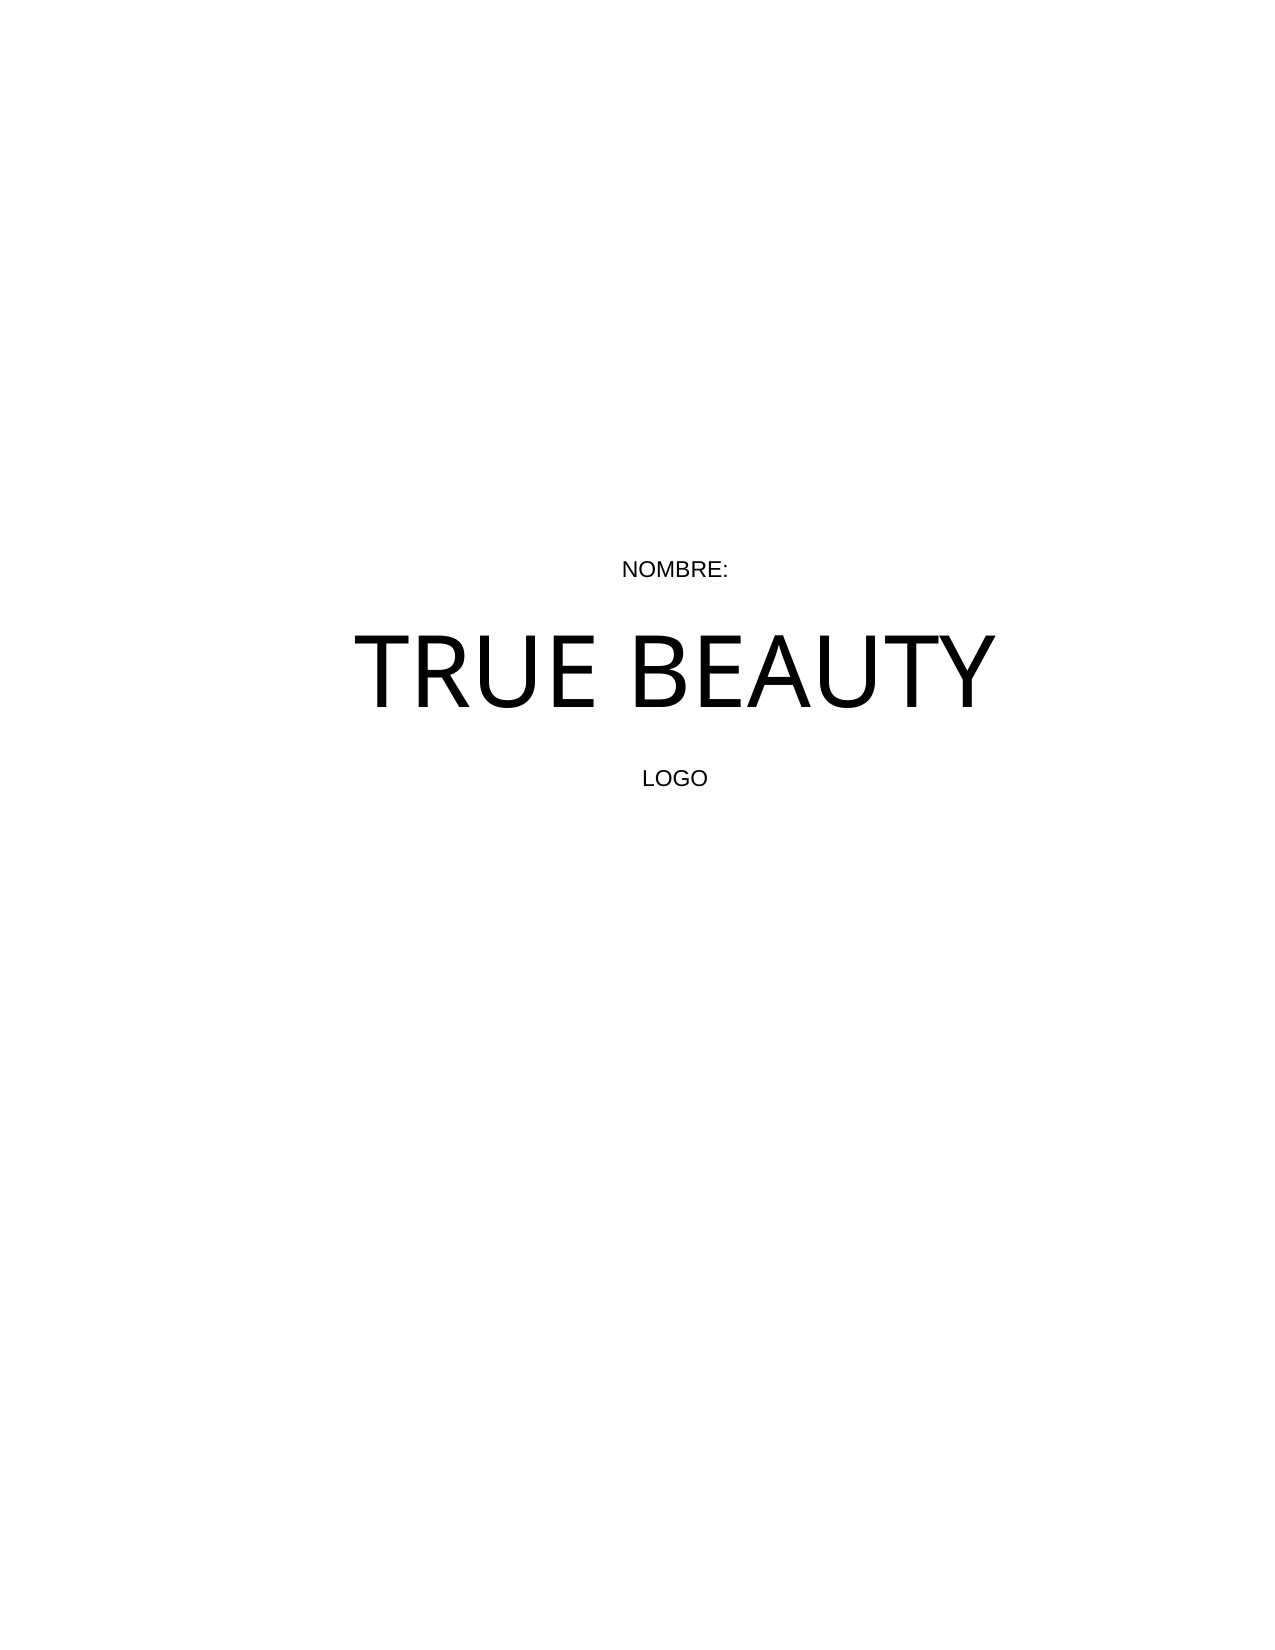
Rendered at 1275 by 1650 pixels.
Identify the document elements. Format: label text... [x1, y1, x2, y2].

text NOMBRE: [150, 556, 1125, 582]
text TRUE BEAUTY [150, 601, 1125, 737]
text LOGO [150, 765, 1125, 791]
